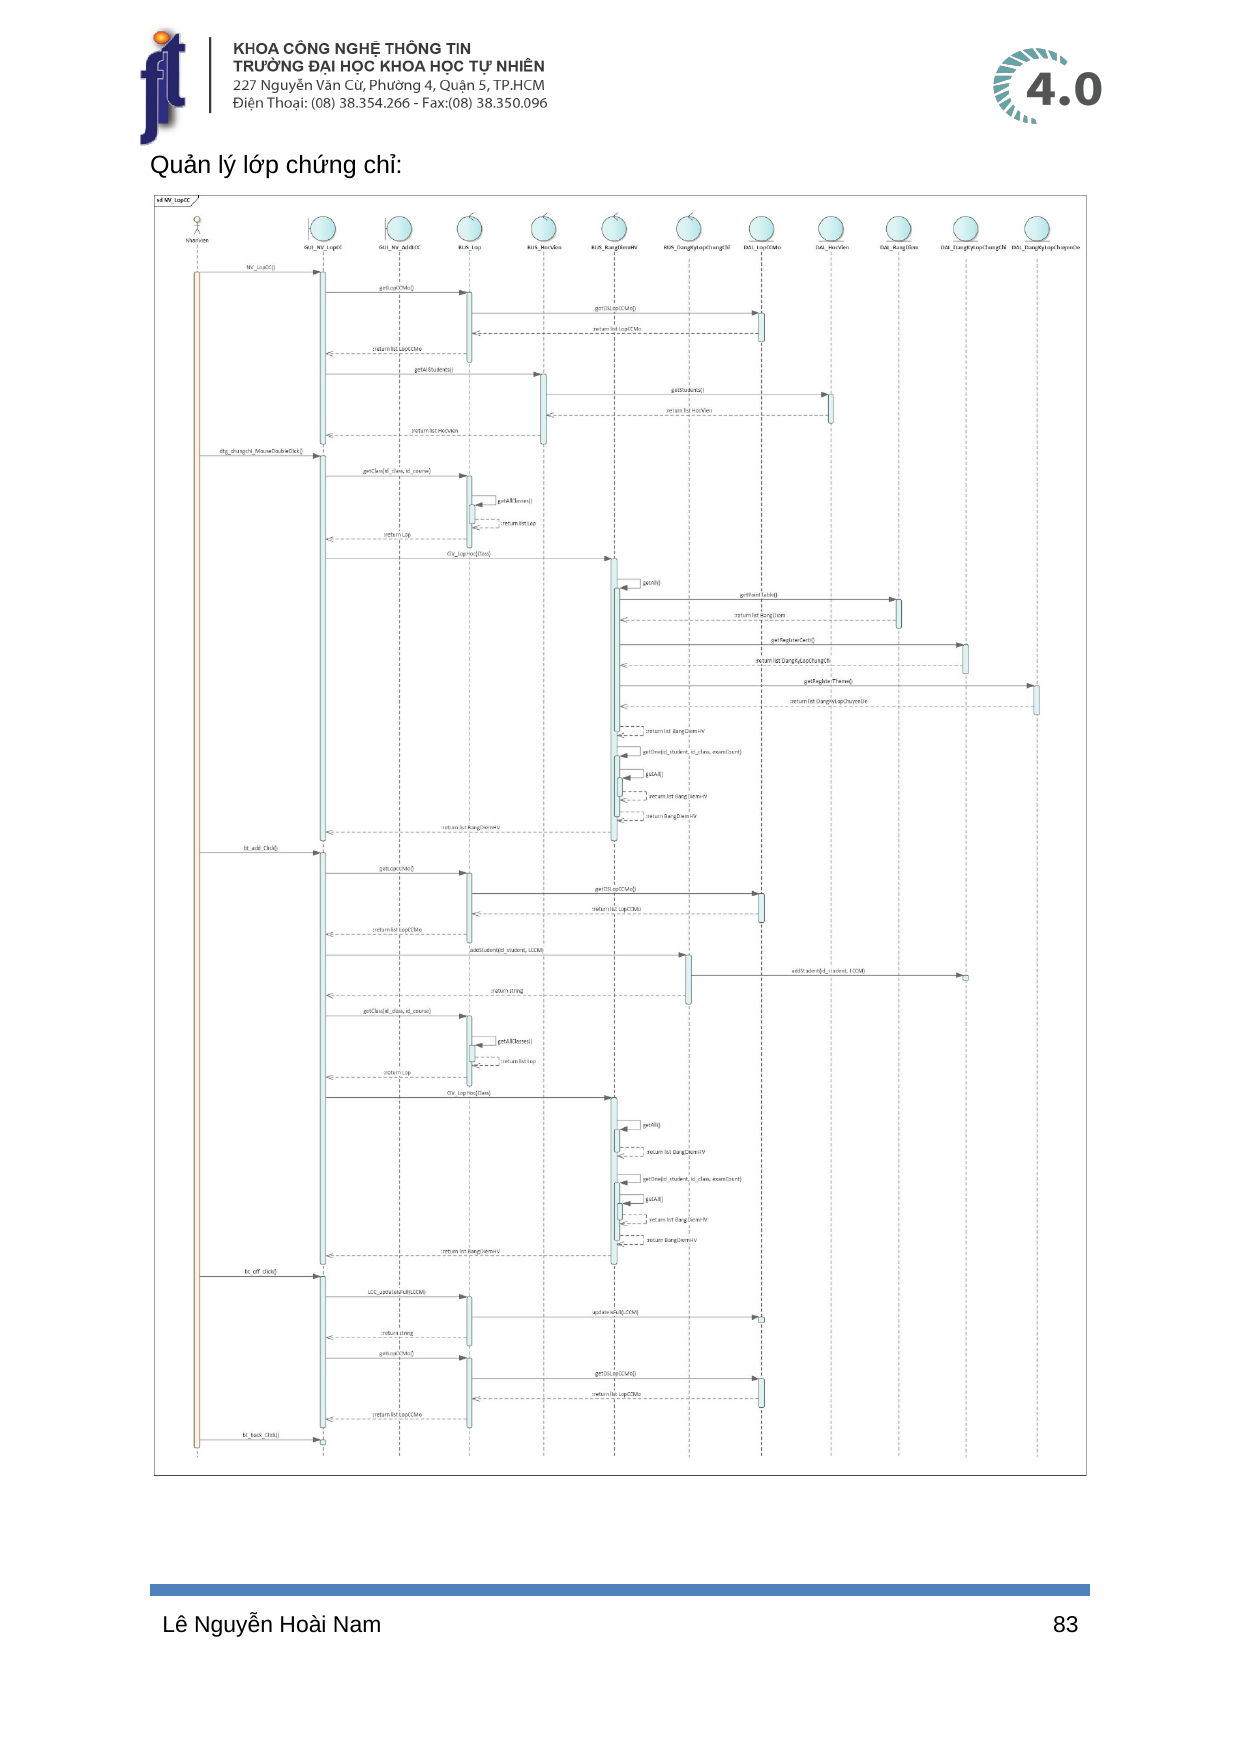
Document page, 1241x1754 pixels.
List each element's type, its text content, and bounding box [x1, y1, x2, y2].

picture [117, 21, 580, 167]
picture [150, 191, 1089, 1479]
picture [985, 41, 1108, 127]
